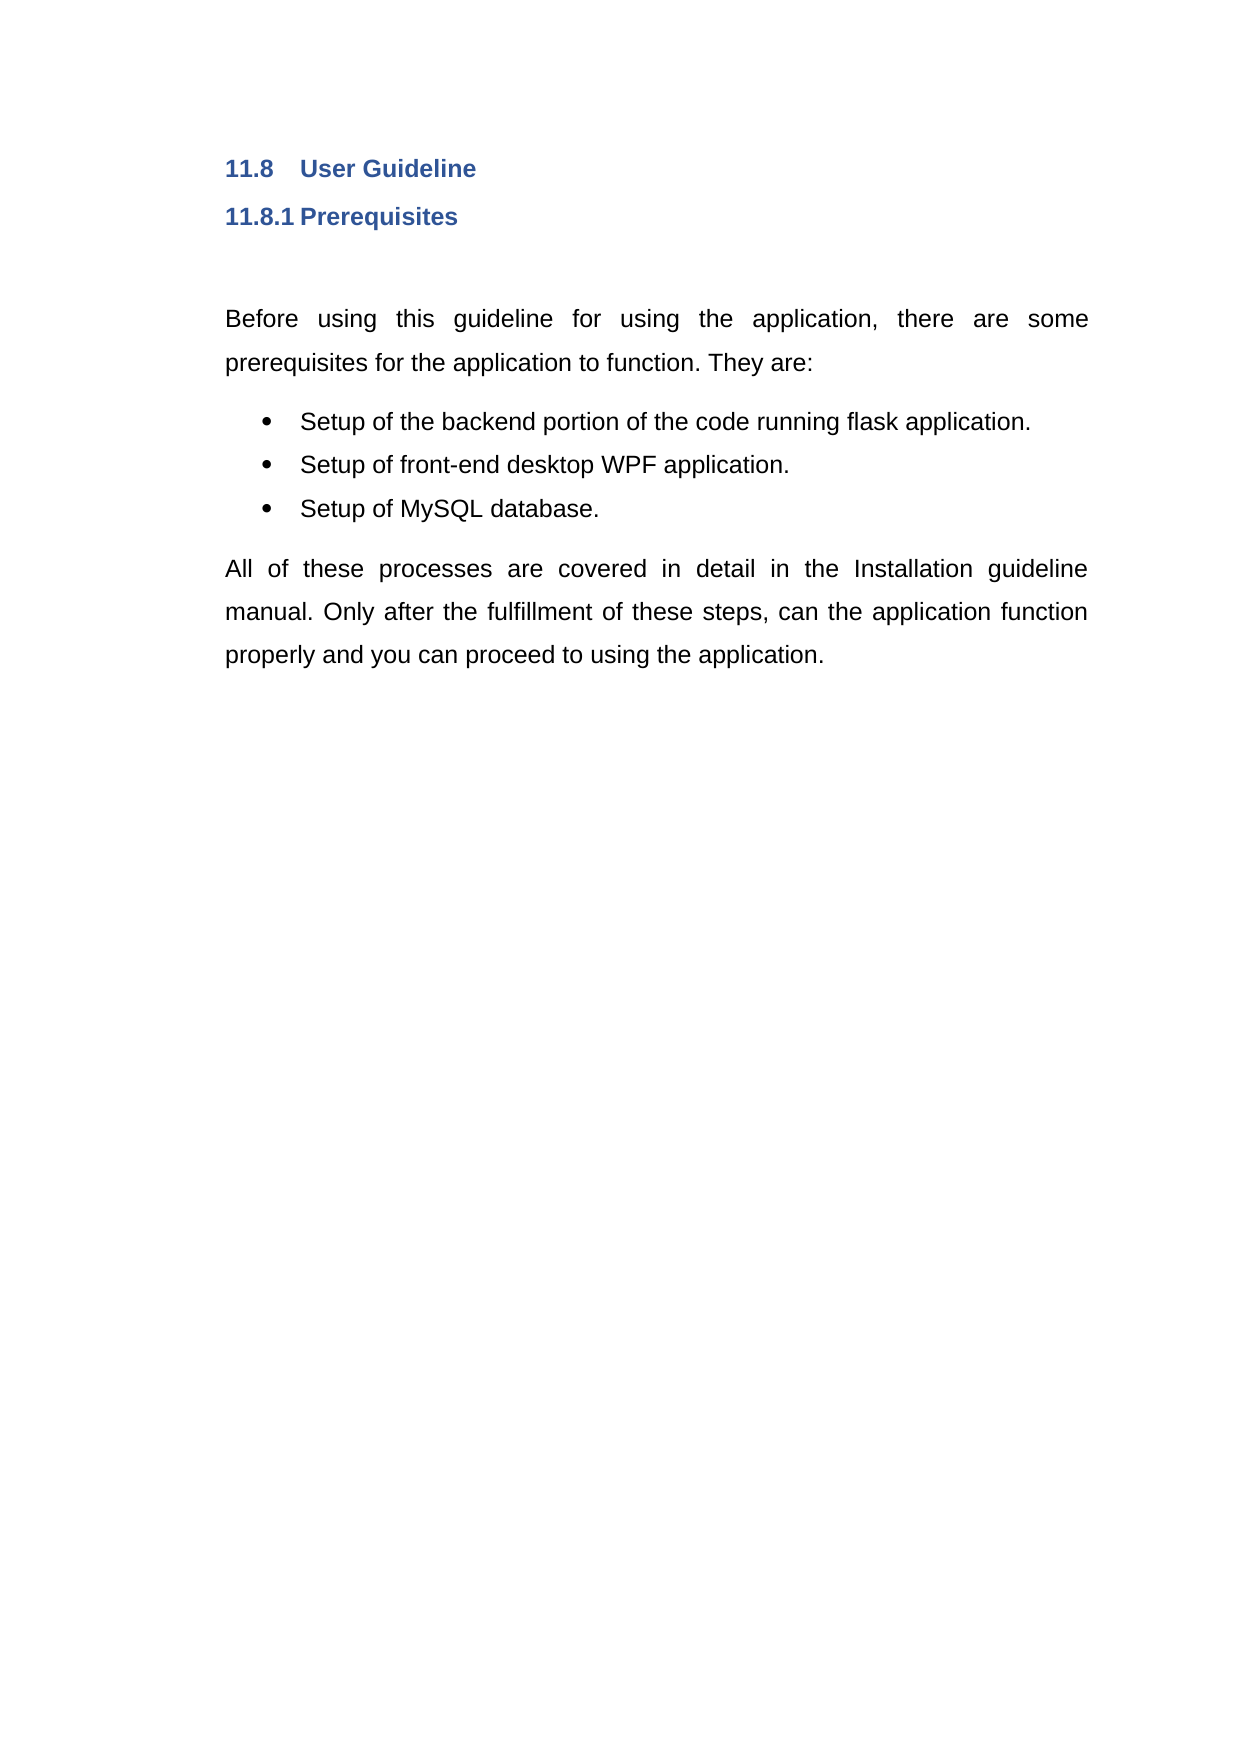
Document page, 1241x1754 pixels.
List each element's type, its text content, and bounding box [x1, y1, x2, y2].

subtitle 11.8 User Guideline [225, 154, 1090, 183]
text Before using this guideline for using the application, there are some prerequisites for the application to function. They are: [225, 304, 1090, 376]
text All of these processes are covered in detail in the Installation guideline manual. Only after the fulfillment of these steps, can the application function properly and you can proceed to using the application. [225, 554, 1090, 669]
list Setup of MySQL database. [262, 494, 1090, 523]
list Setup of the backend portion of the code running flask application. [262, 407, 1090, 436]
subtitle 11.8.1 Prerequisites [225, 201, 1090, 230]
list Setup of front-end desktop WPF application. [262, 451, 1090, 479]
